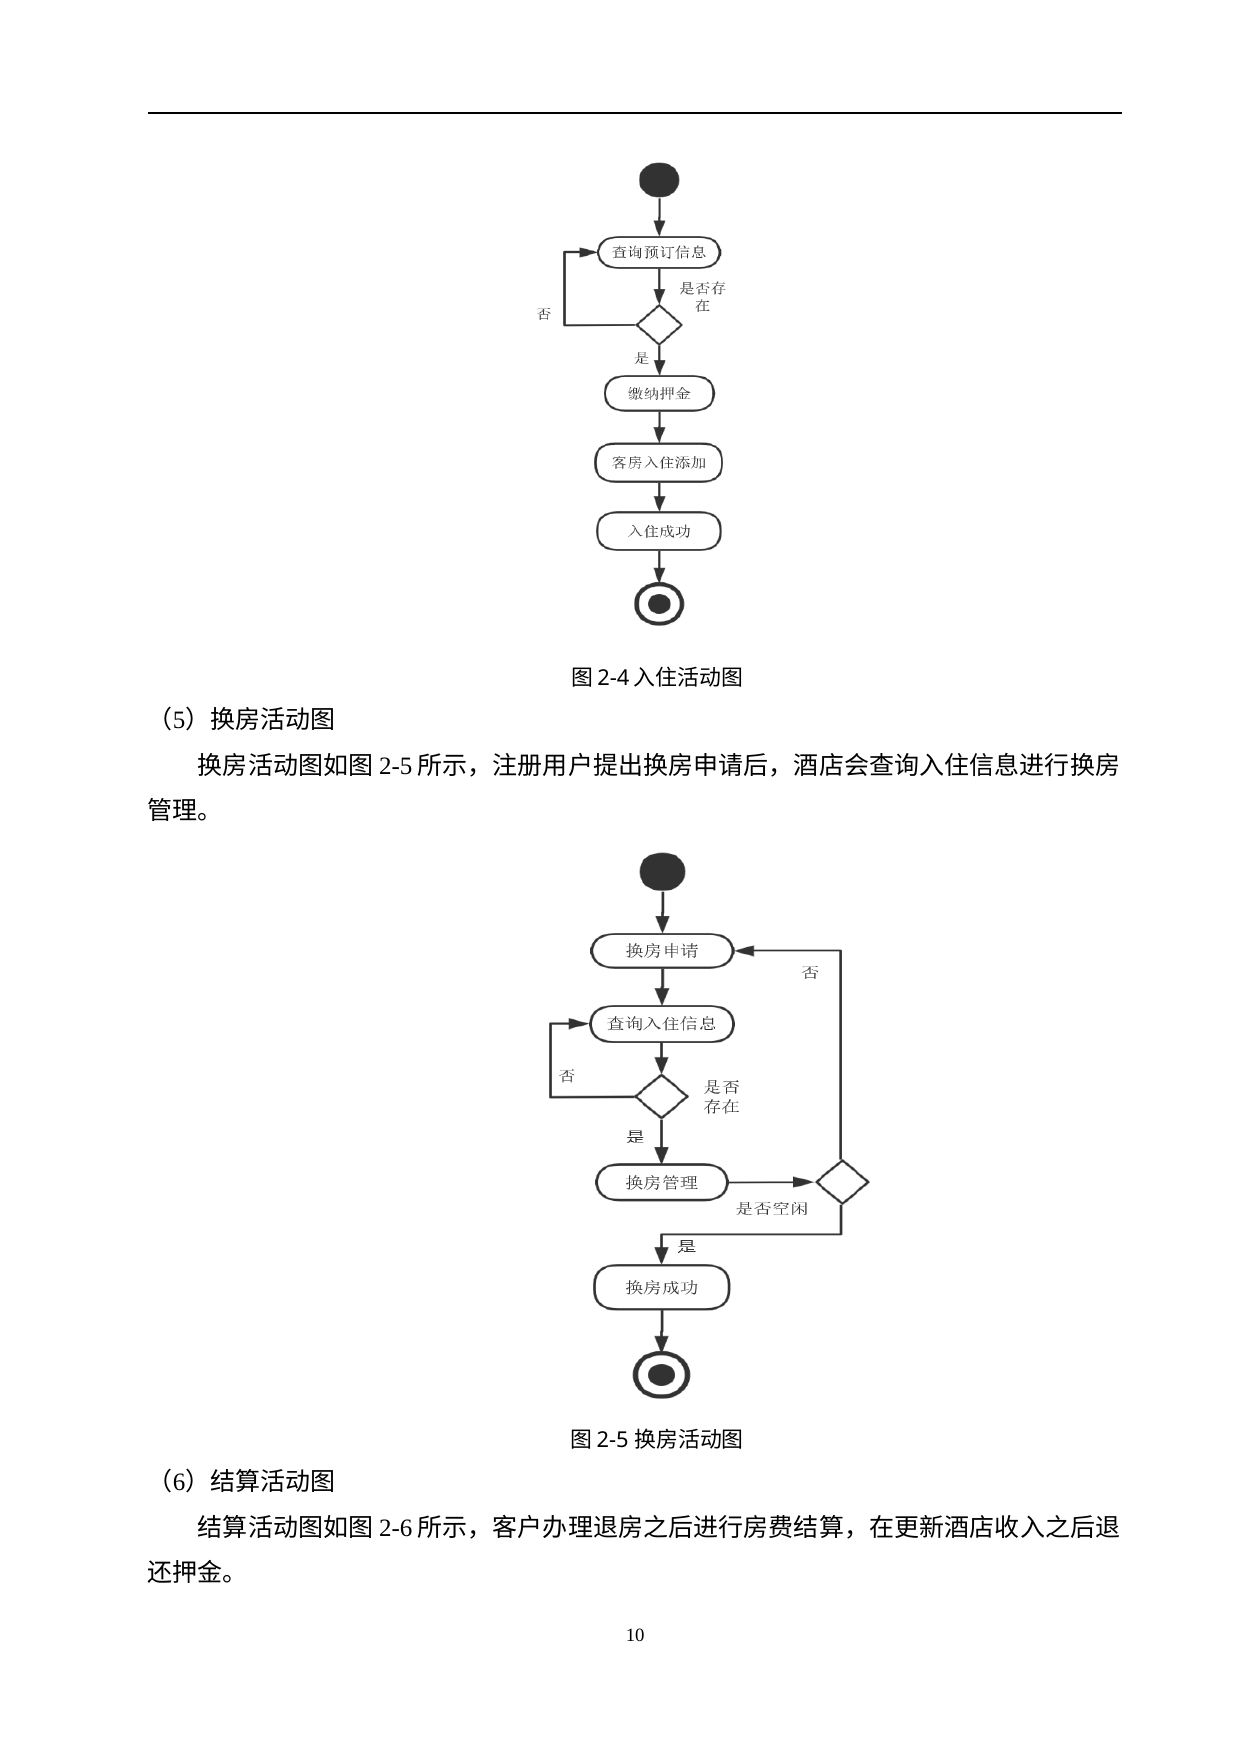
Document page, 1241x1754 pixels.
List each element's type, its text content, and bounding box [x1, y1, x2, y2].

text 换房活动图如图2-5所示，注册用户提出换房申请后，酒店会查询入住信息进行换房管理。 [148, 745, 1122, 827]
text 图2-4入住活动图 [148, 660, 1122, 692]
list （5）换房活动图 [148, 700, 1122, 736]
picture [363, 147, 963, 653]
list （6）结算活动图 [148, 1462, 1122, 1498]
text 结算活动图如图2-6所示，客户办理退房之后进行房费结算，在更新酒店收入之后退还押金。 [148, 1507, 1122, 1589]
picture [320, 835, 1000, 1415]
text 图2-5 换房活动图 [148, 1422, 1122, 1454]
